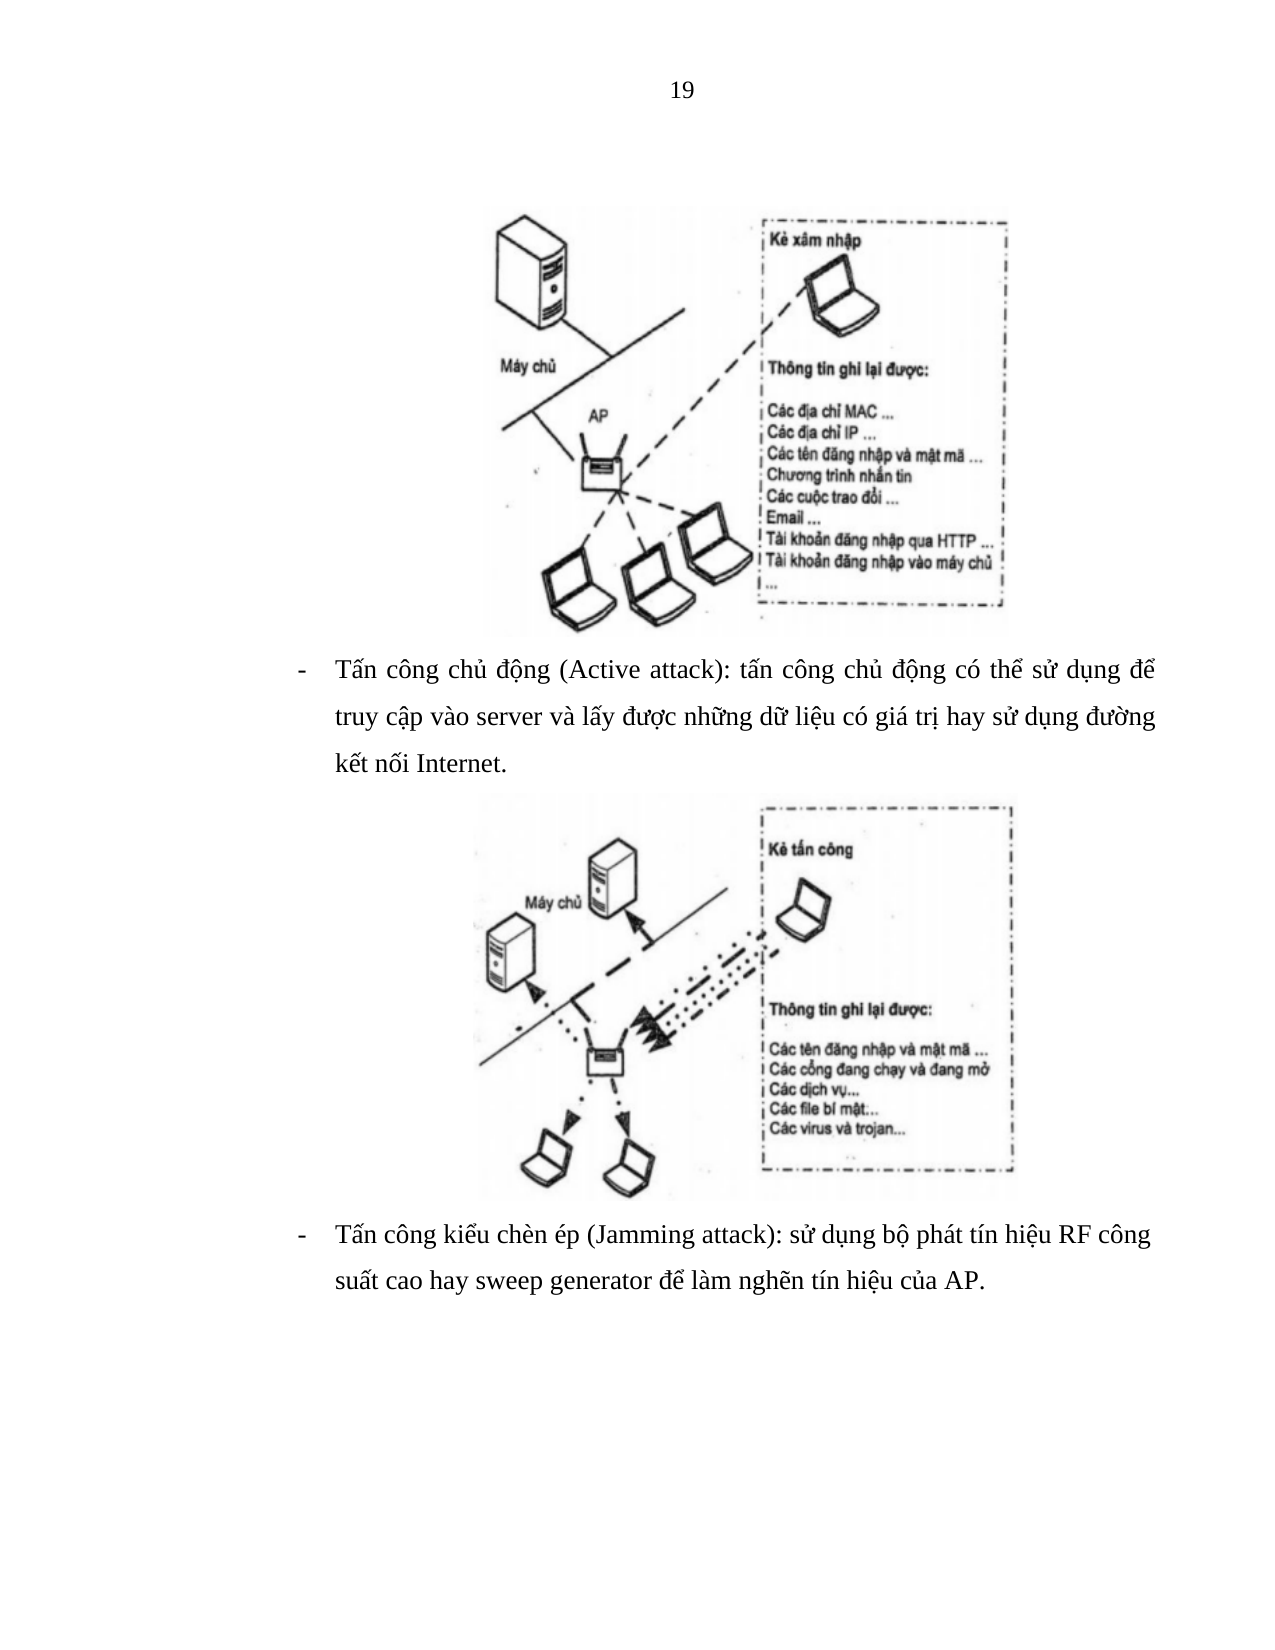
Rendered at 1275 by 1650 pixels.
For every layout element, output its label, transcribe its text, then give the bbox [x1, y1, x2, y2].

list Tấn công chủ động (Active attack): tấn công chủ động có thể sử dụng để truy cập vào server và lấy được những dữ liệu có giá trị hay sử dụng đường kết nối Internet. [297, 653, 1157, 778]
picture [473, 793, 1019, 1201]
list Tấn công kiểu chèn ép (Jamming attack): sử dụng bộ phát tín hiệu RF công suất cao hay sweep generator để làm nghẽn tín hiệu của AP. [297, 1218, 1157, 1296]
picture [482, 206, 1009, 637]
